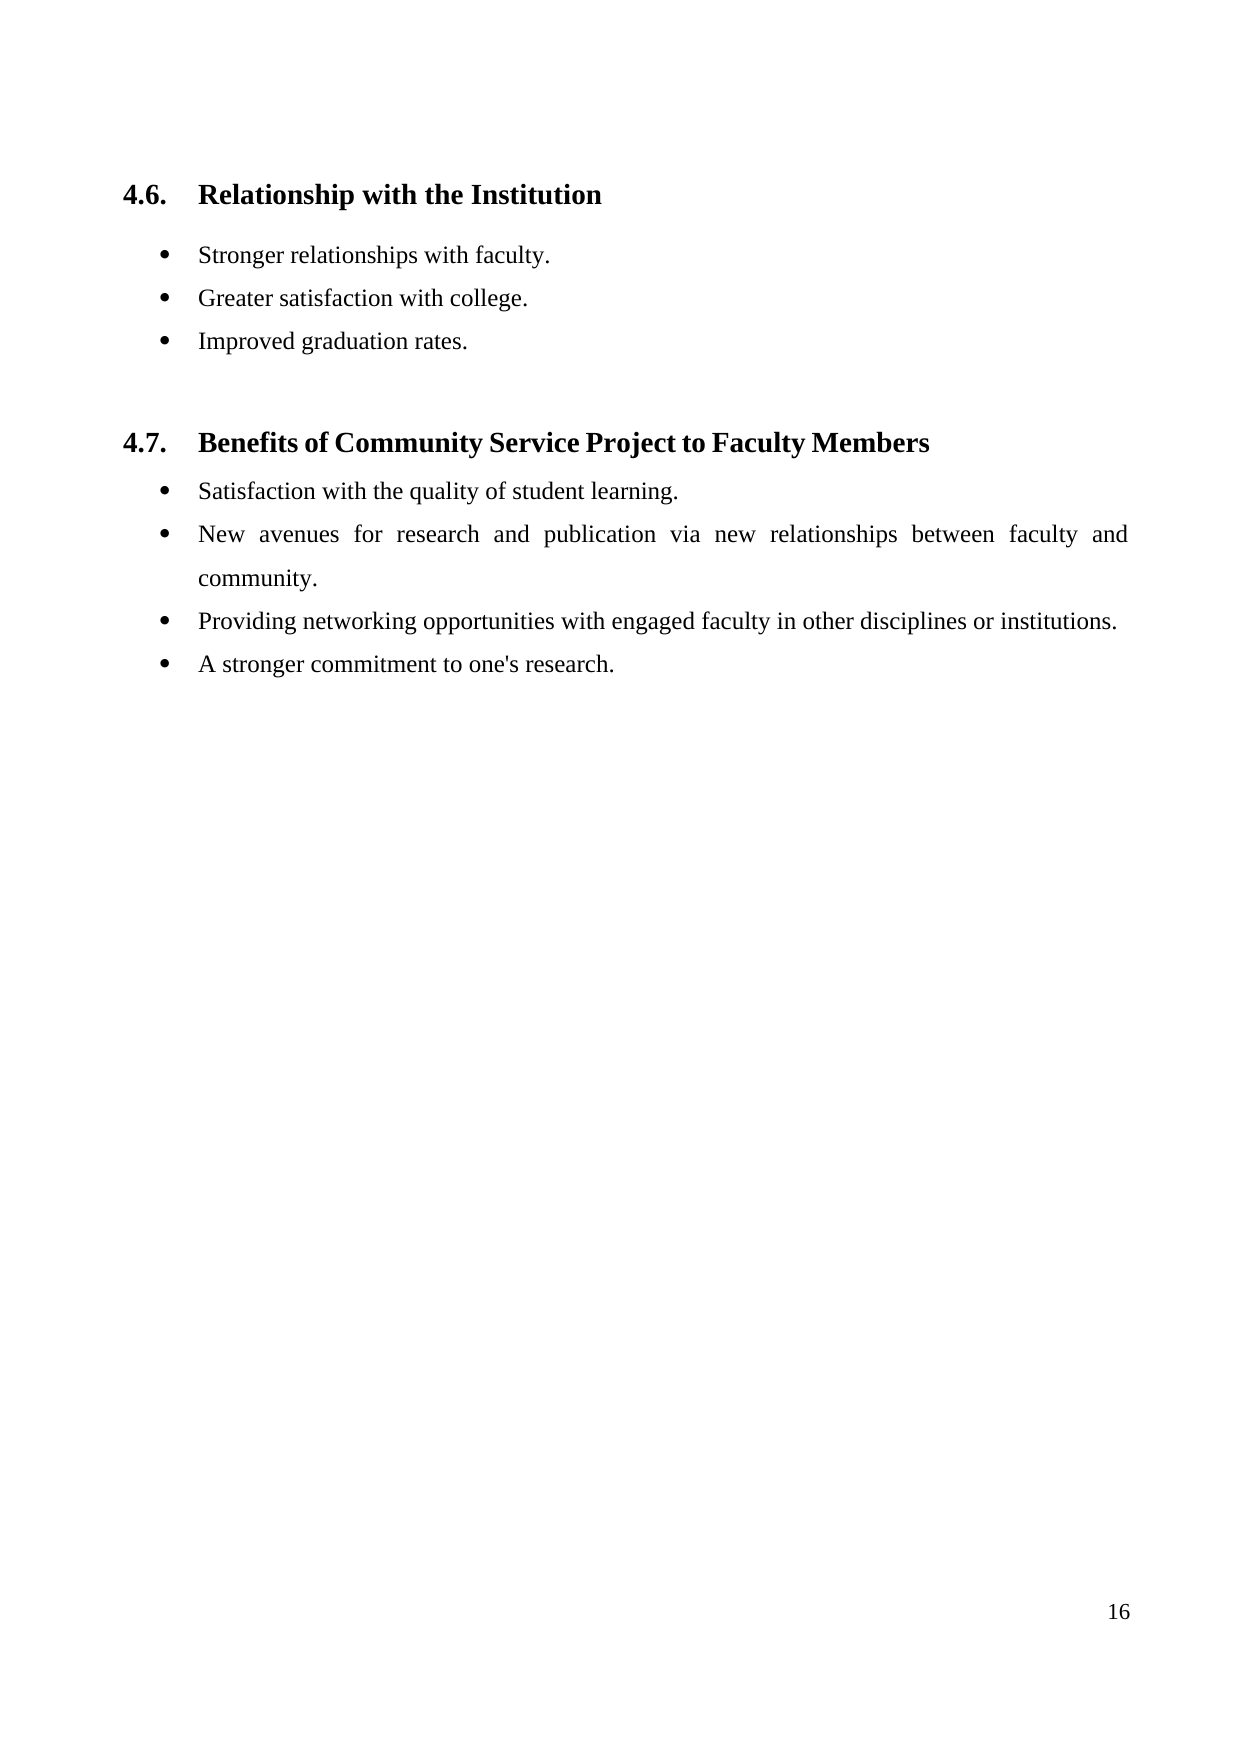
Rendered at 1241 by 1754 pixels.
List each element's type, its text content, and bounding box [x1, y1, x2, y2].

list Improved graduation rates. [160, 326, 1130, 355]
list Providing networking opportunities with engaged faculty in other disciplines or institutions. [160, 606, 1130, 635]
list Stronger relationships with faculty. [160, 240, 1130, 268]
list New avenues for research and publication via new relationships between faculty and community. [160, 519, 1130, 591]
list A stronger commitment to one's research. [160, 649, 1130, 678]
list Benefits of Community Service Project to Faculty Members [123, 426, 1130, 459]
list Satisfaction with the quality of student learning. [160, 476, 1130, 505]
list Greater satisfaction with college. [160, 283, 1130, 312]
list Relationship with the Institution [123, 177, 1130, 211]
